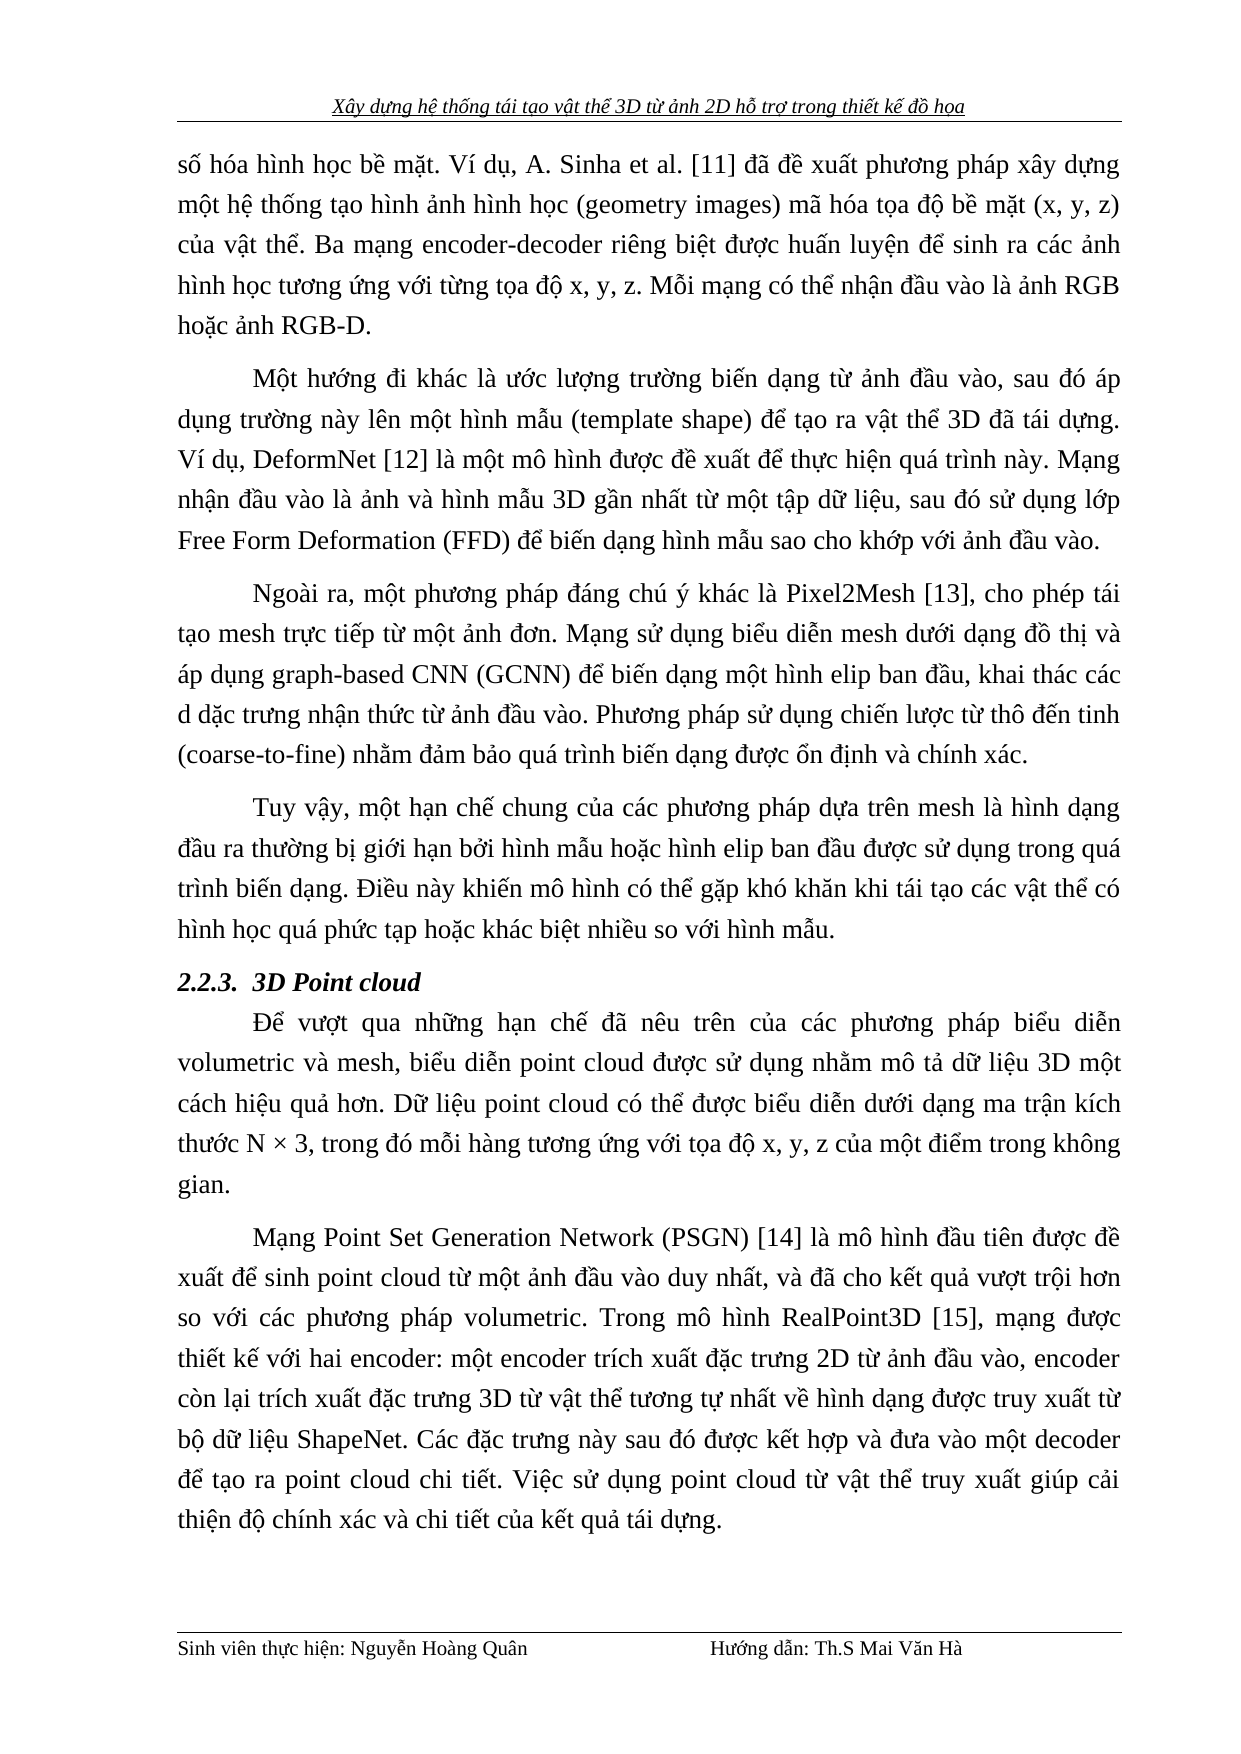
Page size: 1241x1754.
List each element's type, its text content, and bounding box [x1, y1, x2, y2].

text Tuy vậy, một hạn chế chung của các phương pháp dựa trên mesh là hình dạng đầu ra thường bị giới hạn bởi hình mẫu hoặc hình elip ban đầu được sử dụng trong quá trình biến dạng. Điều này khiến mô hình có thể gặp khó khăn khi tái tạo các vật thể có hình học quá phức tạp hoặc khác biệt nhiều so với hình mẫu. [177, 791, 1122, 944]
text Một hướng đi khác là ước lượng trường biến dạng từ ảnh đầu vào, sau đó áp dụng trường này lên một hình mẫu (template shape) để tạo ra vật thể 3D đã tái dựng. Ví dụ, DeformNet [12] là một mô hình được đề xuất để thực hiện quá trình này. Mạng nhận đầu vào là ảnh và hình mẫu 3D gần nhất từ một tập dữ liệu, sau đó sử dụng lớp Free Form Deformation (FFD) để biến dạng hình mẫu sao cho khớp với ảnh đầu vào. [177, 362, 1122, 555]
text Ngoài ra, một phương pháp đáng chú ý khác là Pixel2Mesh [13], cho phép tái tạo mesh trực tiếp từ một ảnh đơn. Mạng sử dụng biểu diễn mesh dưới dạng đồ thị và áp dụng graph-based CNN (GCNN) để biến dạng một hình elip ban đầu, khai thác các d dặc trưng nhận thức từ ảnh đầu vào. Phương pháp sử dụng chiến lược từ thô đến tinh (coarse-to-fine) nhằm đảm bảo quá trình biến dạng được ổn định và chính xác. [177, 577, 1122, 770]
text Mạng Point Set Generation Network (PSGN) [14] là mô hình đầu tiên được đề xuất để sinh point cloud từ một ảnh đầu vào duy nhất, và đã cho kết quả vượt trội hơn so với các phương pháp volumetric. Trong mô hình RealPoint3D [15], mạng được thiết kế với hai encoder: một encoder trích xuất đặc trưng 2D từ ảnh đầu vào, encoder còn lại trích xuất đặc trưng 3D từ vật thể tương tự nhất về hình dạng được truy xuất từ bộ dữ liệu ShapeNet. Các đặc trưng này sau đó được kết hợp và đưa vào một decoder để tạo ra point cloud chi tiết. Việc sử dụng point cloud từ vật thể truy xuất giúp cải thiện độ chính xác và chi tiết của kết quả tái dựng. [177, 1221, 1122, 1535]
subtitle 3D Point cloud [177, 966, 1122, 997]
text Để vượt qua những hạn chế đã nêu trên của các phương pháp biểu diễn volumetric và mesh, biểu diễn point cloud được sử dụng nhằm mô tả dữ liệu 3D một cách hiệu quả hơn. Dữ liệu point cloud có thể được biểu diễn dưới dạng ma trận kích thước N × 3, trong đó mỗi hàng tương ứng với tọa độ x, y, z của một điểm trong không gian. [177, 1006, 1122, 1199]
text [177, 148, 1122, 341]
